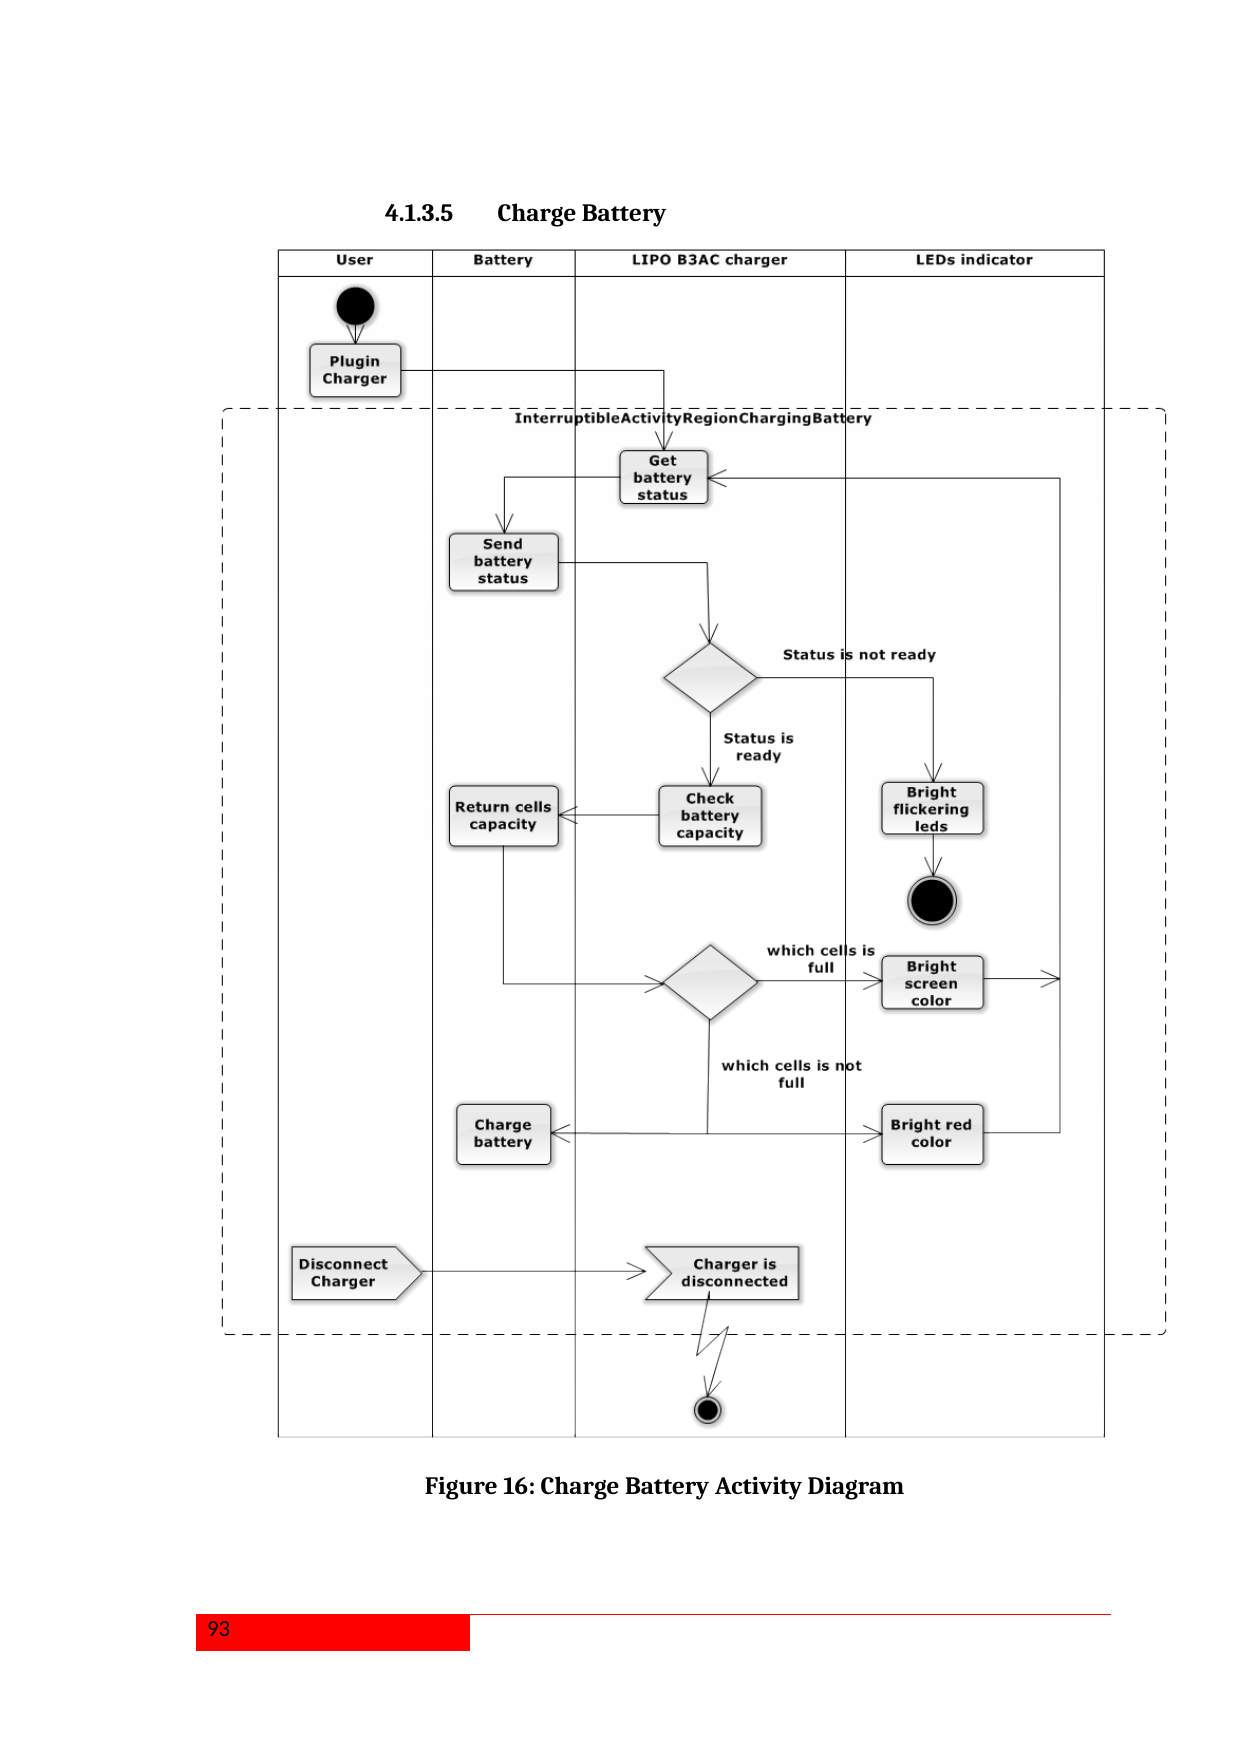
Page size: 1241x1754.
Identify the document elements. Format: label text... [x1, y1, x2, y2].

list Figure 16: Charge Battery Activity Diagram [207, 1472, 1122, 1500]
picture [206, 240, 1182, 1447]
subtitle Charge Battery [385, 199, 1122, 227]
